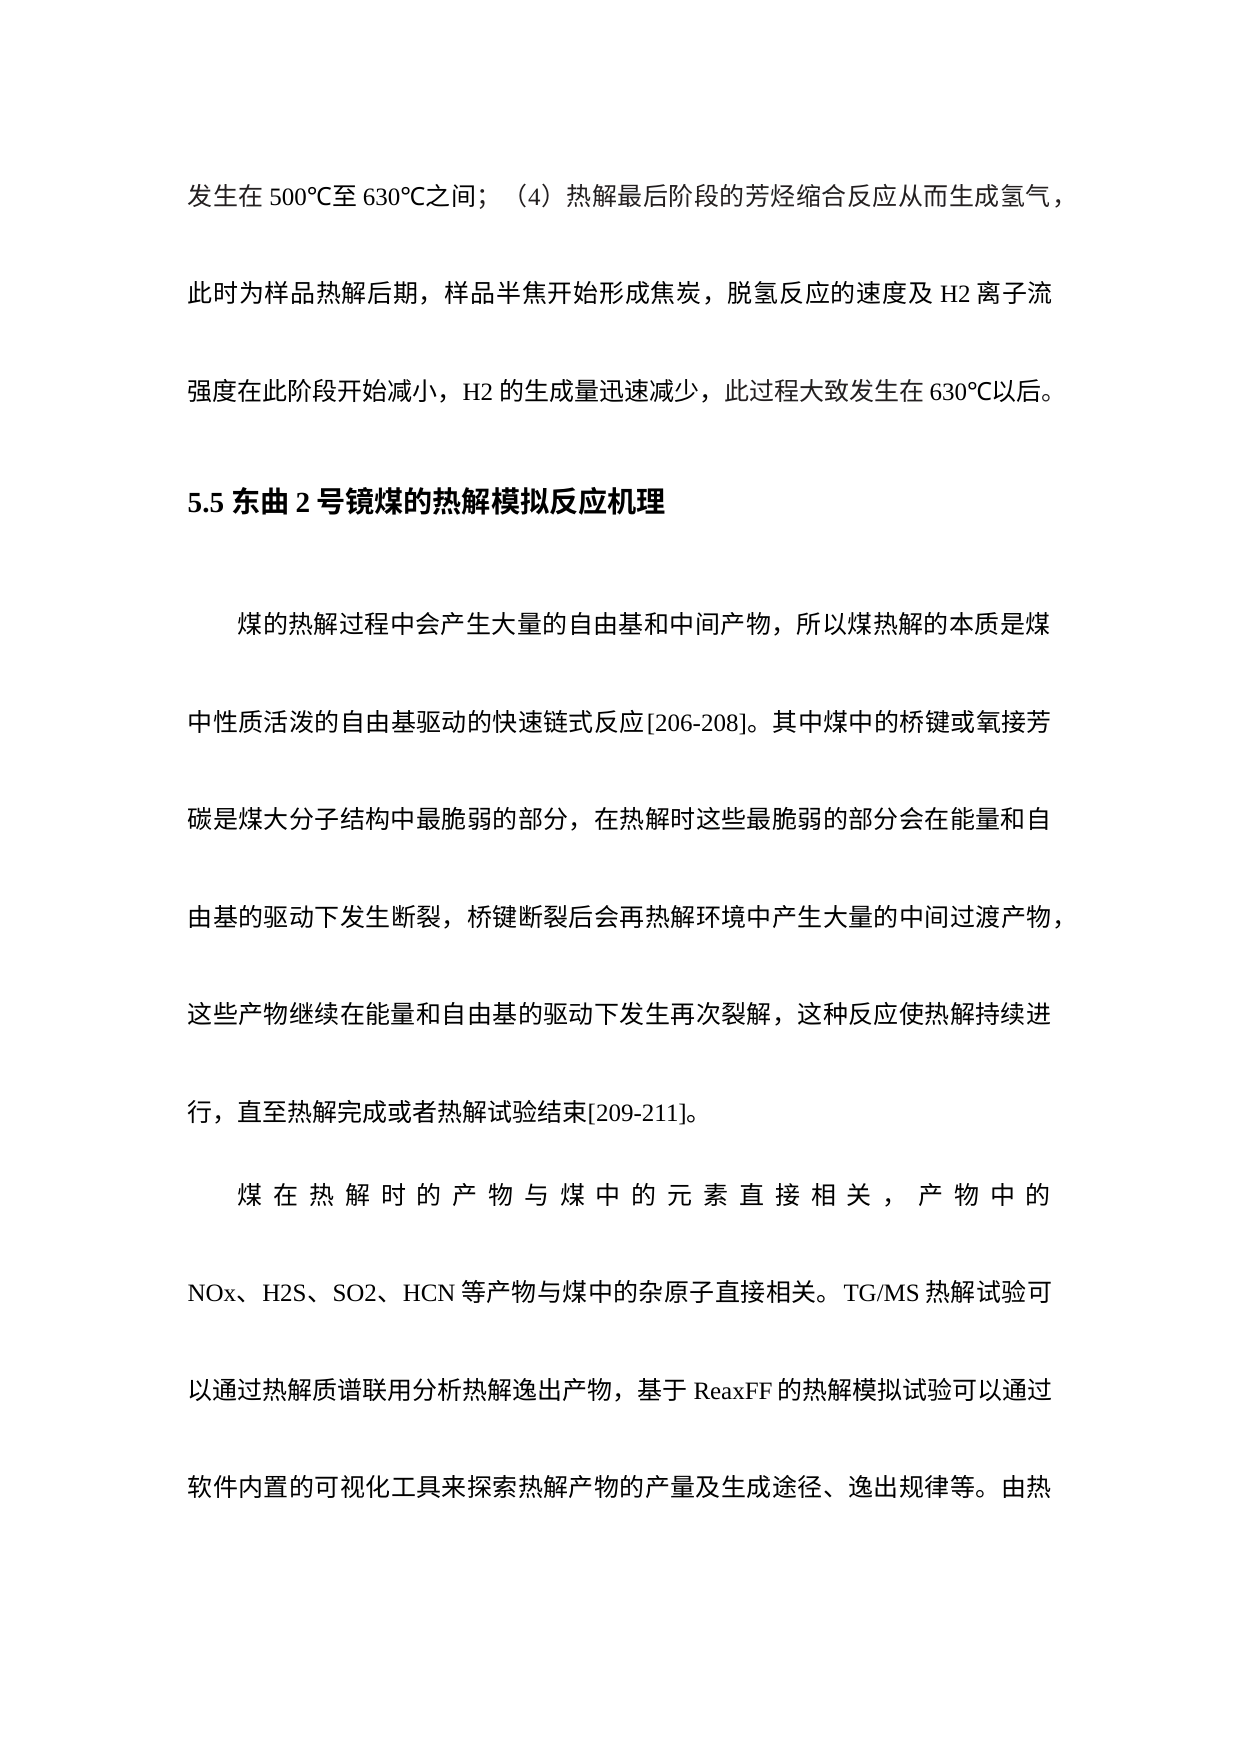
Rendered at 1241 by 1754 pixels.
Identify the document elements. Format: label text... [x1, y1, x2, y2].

text 煤的热解过程中会产生大量的自由基和中间产物，所以煤热解的本质是煤中性质活泼的自由基驱动的快速链式反应[206-208]。其中煤中的桥键或氧接芳碳是煤大分子结构中最脆弱的部分，在热解时这些最脆弱的部分会在能量和自由基的驱动下发生断裂，桥键断裂后会再热解环境中产生大量的中间过渡产物，这些产物继续在能量和自由基的驱动下发生再次裂解，这种反应使热解持续进行，直至热解完成或者热解试验结束[209-211]。 [187, 590, 1053, 1143]
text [187, 162, 1053, 422]
subtitle 5.5 东曲2号镜煤的热解模拟反应机理 [187, 467, 1053, 532]
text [187, 1161, 1053, 1518]
